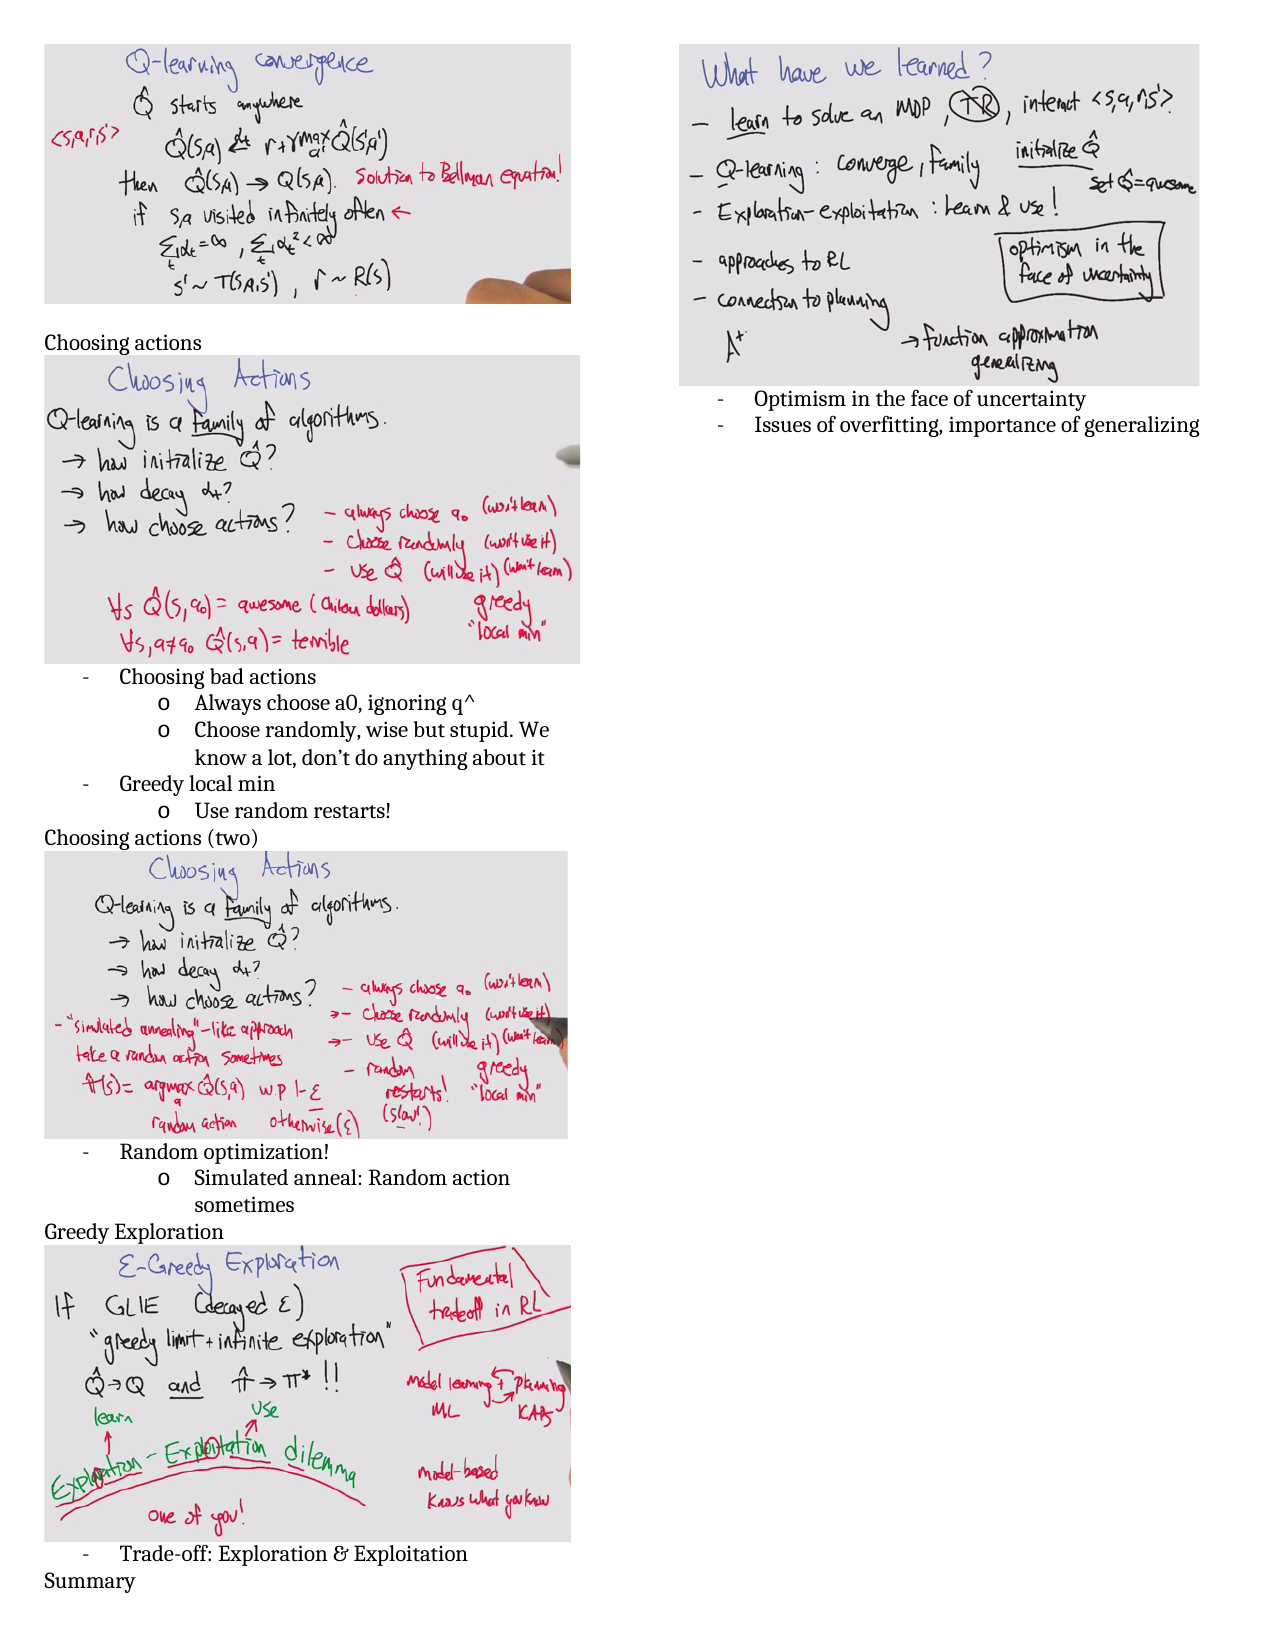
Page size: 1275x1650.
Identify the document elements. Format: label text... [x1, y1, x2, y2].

list Random optimization! [82, 1138, 605, 1165]
picture [44, 44, 571, 304]
list Simulated anneal: Random action sometimes [157, 1165, 605, 1219]
list Choosing bad actions [82, 663, 605, 690]
list Always choose a0, ignoring q^ [157, 690, 605, 717]
text Greedy Exploration [44, 1219, 605, 1245]
text Choosing actions (two) [44, 825, 605, 851]
picture [44, 1245, 571, 1542]
list Choose randomly, wise but stupid. We know a lot, don’t do anything about it [157, 717, 605, 771]
list Issues of overfitting, importance of generalizing [717, 412, 1240, 439]
text Summary [44, 1567, 605, 1594]
list Use random restarts! [157, 797, 605, 825]
list Greedy local min [82, 771, 605, 797]
text Choosing actions [44, 329, 605, 356]
picture [679, 44, 1200, 386]
picture [44, 355, 581, 664]
list Trade-off: Exploration & Exploitation [82, 1541, 605, 1567]
picture [44, 851, 568, 1139]
list Optimism in the face of uncertainty [717, 386, 1240, 412]
